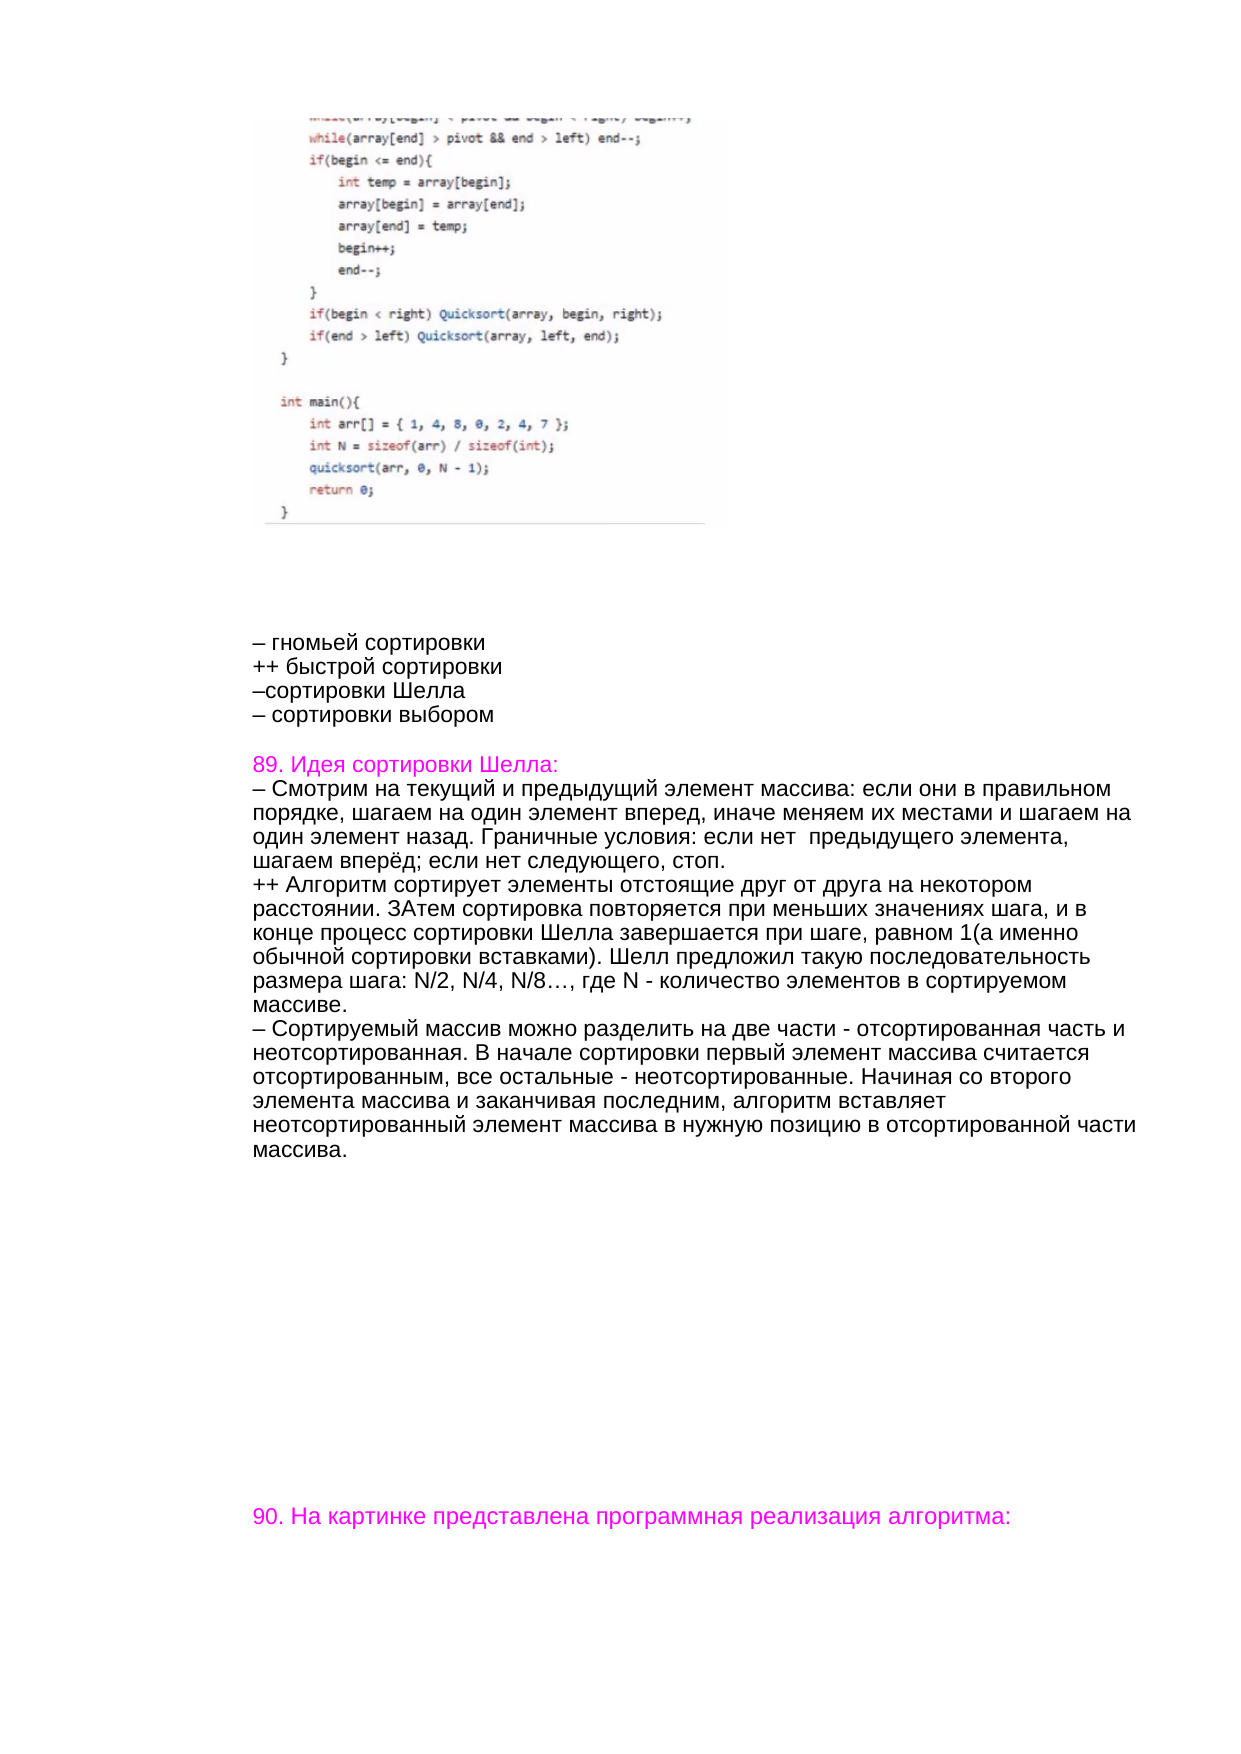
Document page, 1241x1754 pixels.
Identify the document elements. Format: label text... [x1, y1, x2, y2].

text ++ быстрой сортировки [177, 655, 1152, 679]
text 90. На картинке представлена программная реализация алгоритма: [252, 1504, 1152, 1529]
text ++ Алгоритм сортирует элементы отстоящие друг от друга на некотором расстоянии. ЗАтем сортировка повторяется при меньших значениях шага, и в конце процесс сортировки Шелла завершается при шаге, равном 1(а именно обычной сортировки вставками). Шелл предложил такую последовательность размера шага: N/2, N/4, N/8…, где N - количество элементов в сортируемом массиве. [252, 873, 1152, 1018]
text – гномьей сортировки [252, 631, 1152, 655]
picture [252, 118, 727, 529]
text – сортировки выбором [252, 703, 1152, 727]
text –сортировки Шелла [252, 679, 1152, 703]
text – Смотрим на текущий и предыдущий элемент массива: если они в правильном порядке, шагаем на один элемент вперед, иначе меняем их местами и шагаем на один элемент назад. Граничные условия: если нет предыдущего элемента, шагаем вперёд; если нет следующего, стоп. [252, 777, 1152, 873]
text – Сортируемый массив можно разделить на две части - отсортированная часть и неотсортированная. В начале сортировки первый элемент массива считается отсортированным, все остальные - неотсортированные. Начиная со второго элемента массива и заканчивая последним, алгоритм вставляет неотсортированный элемент массива в нужную позицию в отсортированной части массива. [252, 1018, 1152, 1162]
text 89. Идея сортировки Шелла: [252, 753, 1152, 777]
